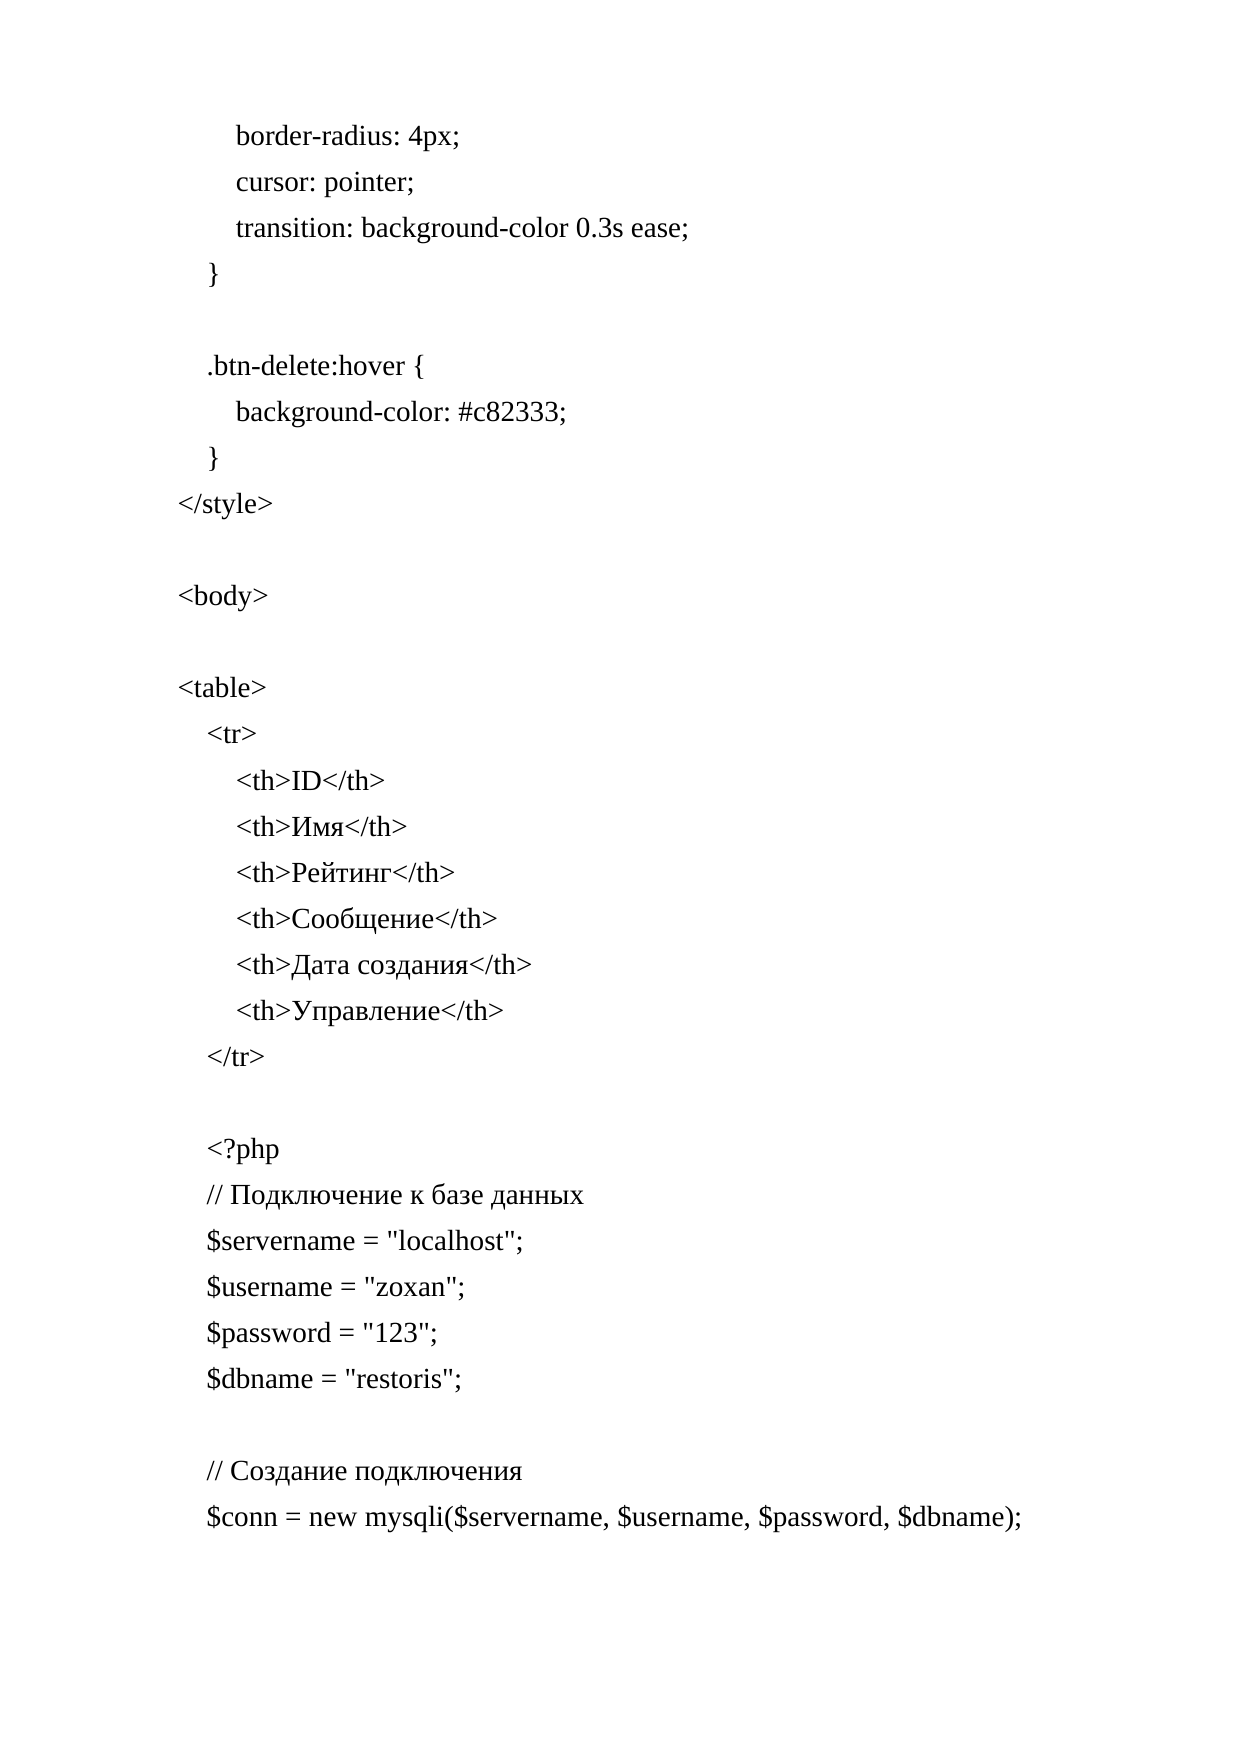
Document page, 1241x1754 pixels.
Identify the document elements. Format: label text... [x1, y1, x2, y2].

text $dbname = "restoris"; [177, 1361, 1152, 1395]
text } [177, 440, 1152, 474]
text $servername = "localhost"; [177, 1223, 1152, 1257]
text <th>Дата создания</th> [177, 947, 1152, 980]
text } [177, 256, 1152, 290]
text <th>Рейтинг</th> [177, 855, 1152, 888]
text transition: background-color 0.3s ease; [177, 210, 1152, 244]
text </tr> [177, 1039, 1152, 1072]
text border-radius: 4px; [177, 118, 1152, 152]
text cursor: pointer; [177, 164, 1152, 198]
text $conn = new mysqli($servername, $username, $password, $dbname); [177, 1499, 1152, 1533]
text <body> [177, 578, 1152, 612]
text .btn-delete:hover { [177, 348, 1152, 382]
text <th>Сообщение</th> [177, 901, 1152, 934]
text </style> [177, 486, 1152, 520]
text $password = "123"; [177, 1315, 1152, 1349]
text background-color: #c82333; [177, 394, 1152, 428]
text // Подключение к базе данных [177, 1177, 1152, 1211]
text <?php [177, 1131, 1152, 1164]
text <th>Имя</th> [177, 809, 1152, 842]
text <th>Управление</th> [177, 993, 1152, 1026]
text <th>ID</th> [177, 763, 1152, 796]
text <table> [177, 671, 1152, 704]
text <tr> [177, 717, 1152, 750]
text $username = "zoxan"; [177, 1269, 1152, 1303]
text // Создание подключения [177, 1453, 1152, 1487]
